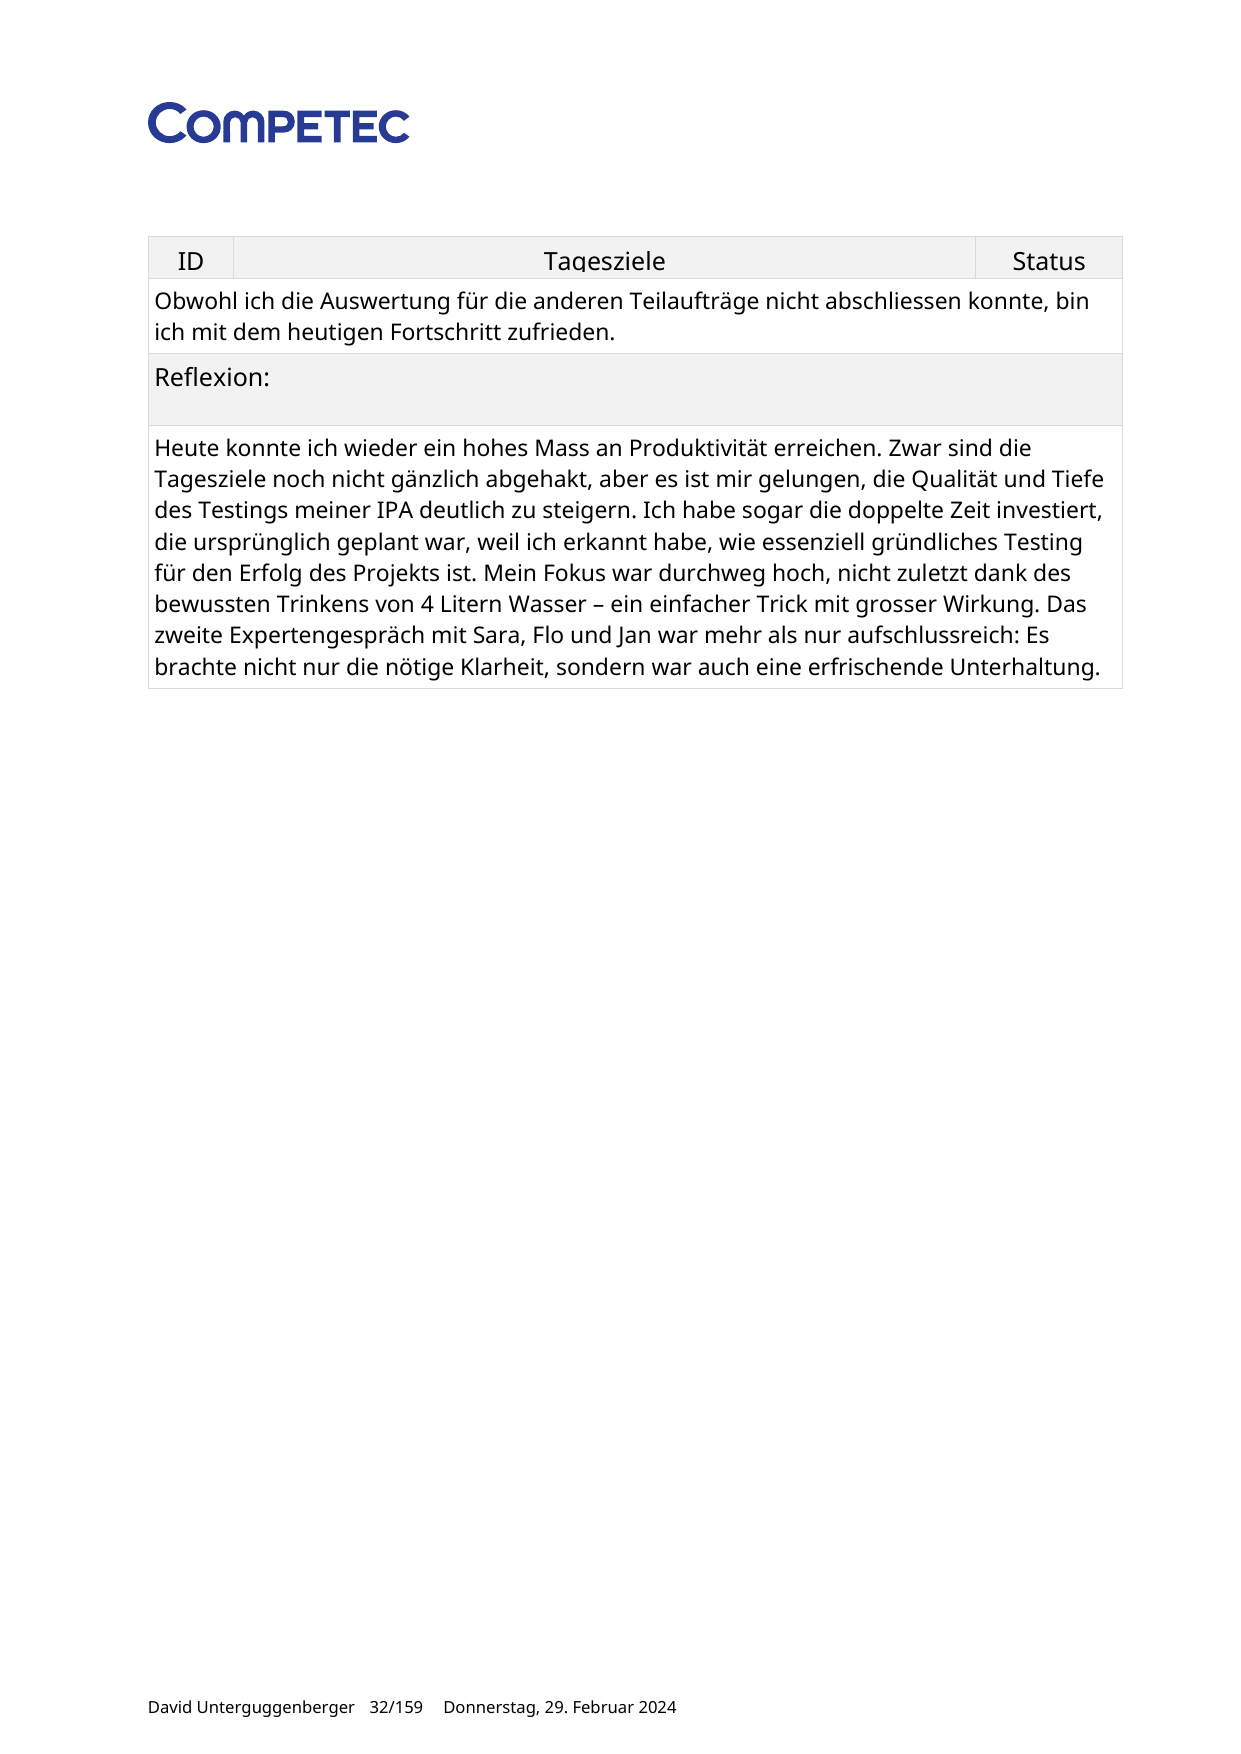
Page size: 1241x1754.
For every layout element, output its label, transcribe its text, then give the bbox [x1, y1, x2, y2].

table_cell Obwohl ich die Auswertung für die anderen Teilaufträge nicht abschliessen konnte, bin ich mit dem heutigen Fortschritt zufrieden. [149, 279, 1122, 353]
table_cell Heute konnte ich wieder ein hohes Mass an Produktivität erreichen. Zwar sind die Tagesziele noch nicht gänzlich abgehakt, aber es ist mir gelungen, die Qualität und Tiefe des Testings meiner IPA deutlich zu steigern. Ich habe sogar die doppelte Zeit investiert, die ursprünglich geplant war, weil ich erkannt habe, wie essenziell gründliches Testing für den Erfolg des Projekts ist. Mein Fokus war durchweg hoch, nicht zuletzt dank des bewussten Trinkens von 4 Litern Wasser – ein einfacher Trick mit grosser Wirkung. Das zweite Expertengespräch mit Sara, Flo und Jan war mehr als nur aufschlussreich: Es brachte nicht nur die nötige Klarheit, sondern war auch eine erfrischende Unterhaltung. [149, 426, 1122, 688]
table_cell Reflexion: [149, 354, 1122, 425]
table_header Tagesziele [234, 237, 975, 278]
table_header Status [976, 237, 1122, 278]
table_header ID [149, 237, 233, 278]
